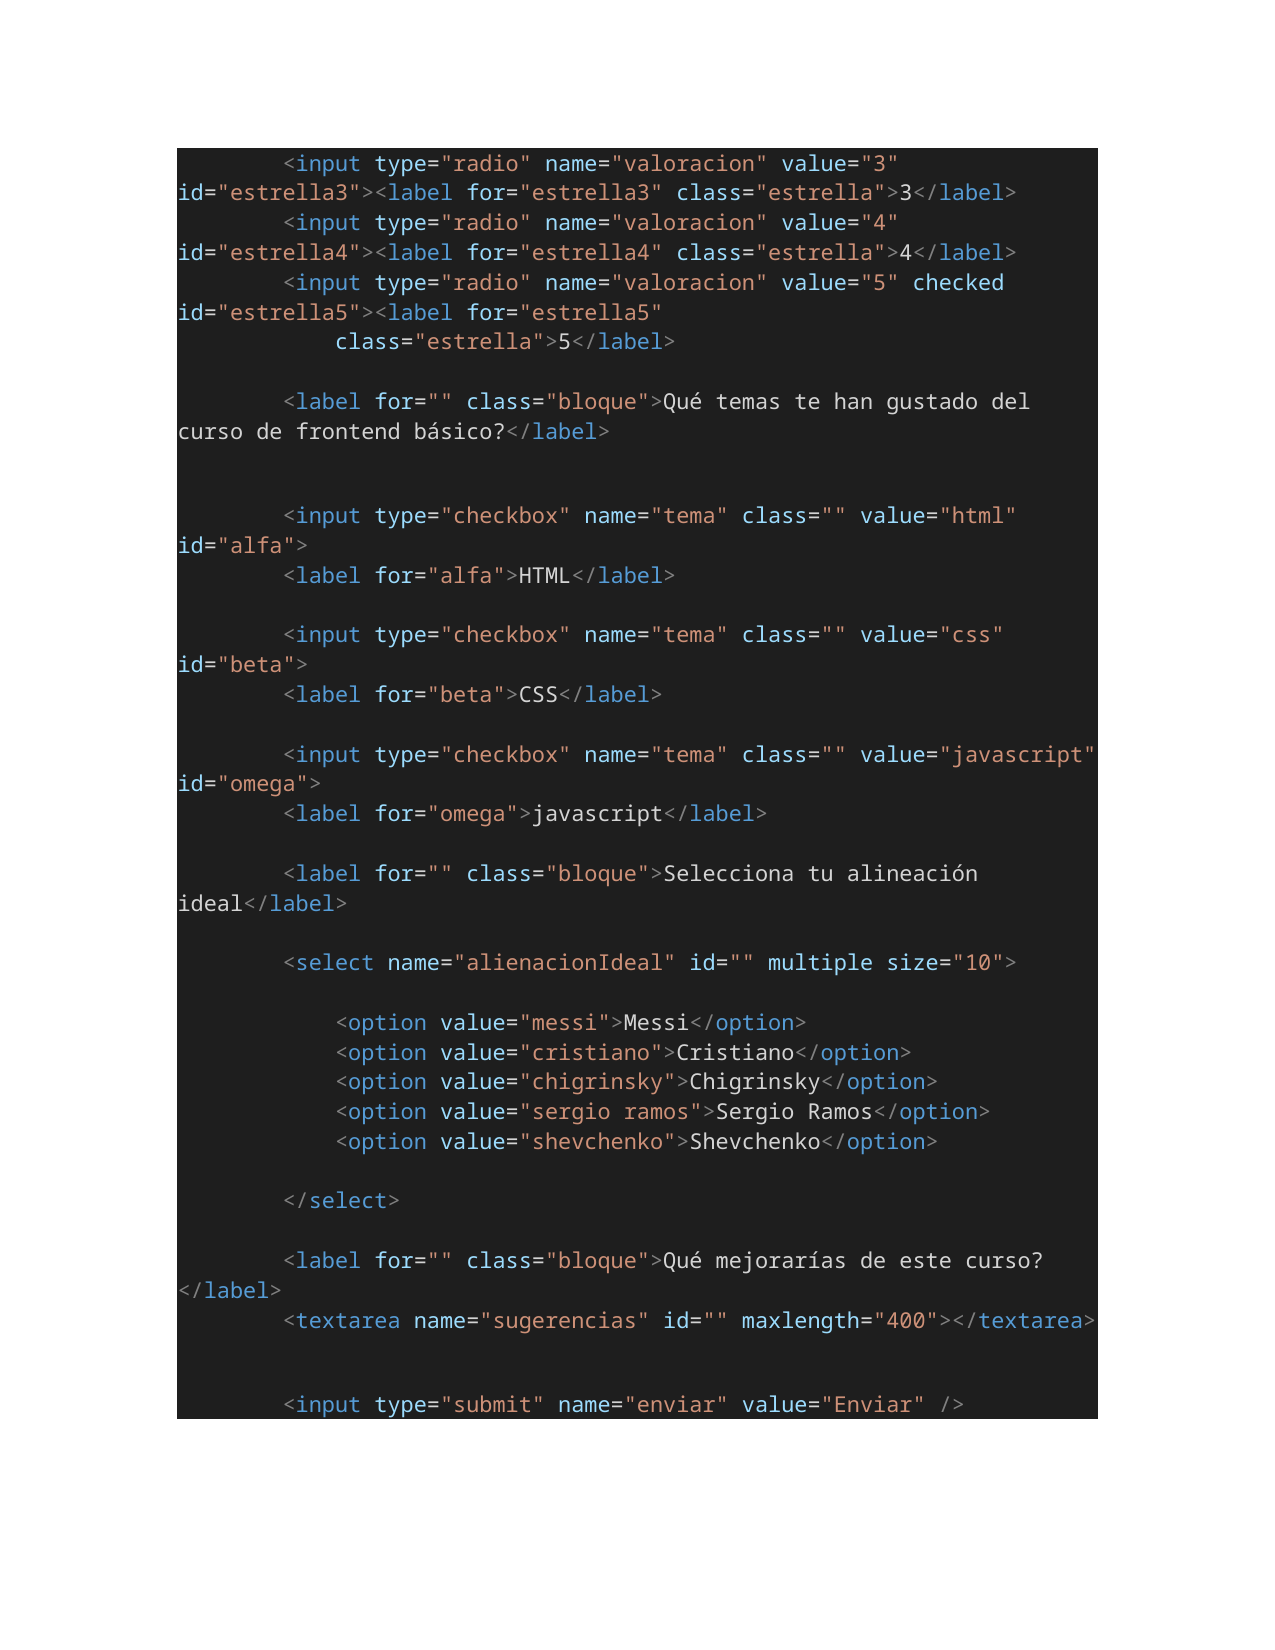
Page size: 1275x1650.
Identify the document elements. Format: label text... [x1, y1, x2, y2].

text class="estrella">5</label> [177, 326, 1098, 356]
text <label for="beta">CSS</label> [177, 679, 1098, 709]
text <option value="messi">Messi</option> [177, 1007, 1098, 1037]
text <input type="checkbox" name="tema" class="" value="css" id="beta"> [177, 619, 1098, 679]
text <option value="cristiano">Cristiano</option> [177, 1037, 1098, 1066]
text </select> [177, 1186, 1098, 1215]
text <label for="" class="bloque">Qué temas te han gustado del curso de frontend básico?</label> [177, 386, 1098, 446]
text <label for="" class="bloque">Qué mejorarías de este curso?</label> [177, 1245, 1098, 1305]
text <label for="omega">javascript</label> [177, 798, 1098, 828]
text <textarea name="sugerencias" id="" maxlength="400"></textarea> [177, 1305, 1098, 1334]
text <select name="alienacionIdeal" id="" multiple size="10"> [177, 947, 1098, 977]
text <input type="radio" name="valoracion" value="5" checked id="estrella5"><label for="estrella5" [177, 267, 1098, 326]
text <input type="checkbox" name="tema" class="" value="html" id="alfa"> [177, 500, 1098, 560]
text <input type="radio" name="valoracion" value="3" id="estrella3"><label for="estrella3" class="estrella">3</label> [177, 148, 1098, 207]
text <option value="chigrinsky">Chigrinsky</option> [177, 1066, 1098, 1096]
text <option value="sergio ramos">Sergio Ramos</option> [177, 1096, 1098, 1126]
text <option value="shevchenko">Shevchenko</option> [177, 1126, 1098, 1156]
text <input type="checkbox" name="tema" class="" value="javascript" id="omega"> [177, 739, 1098, 798]
text <input type="radio" name="valoracion" value="4" id="estrella4"><label for="estrella4" class="estrella">4</label> [177, 207, 1098, 267]
text <input type="submit" name="enviar" value="Enviar" /> [177, 1389, 1098, 1419]
text <label for="alfa">HTML</label> [177, 560, 1098, 590]
text <label for="" class="bloque">Selecciona tu alineación ideal</label> [177, 858, 1098, 917]
